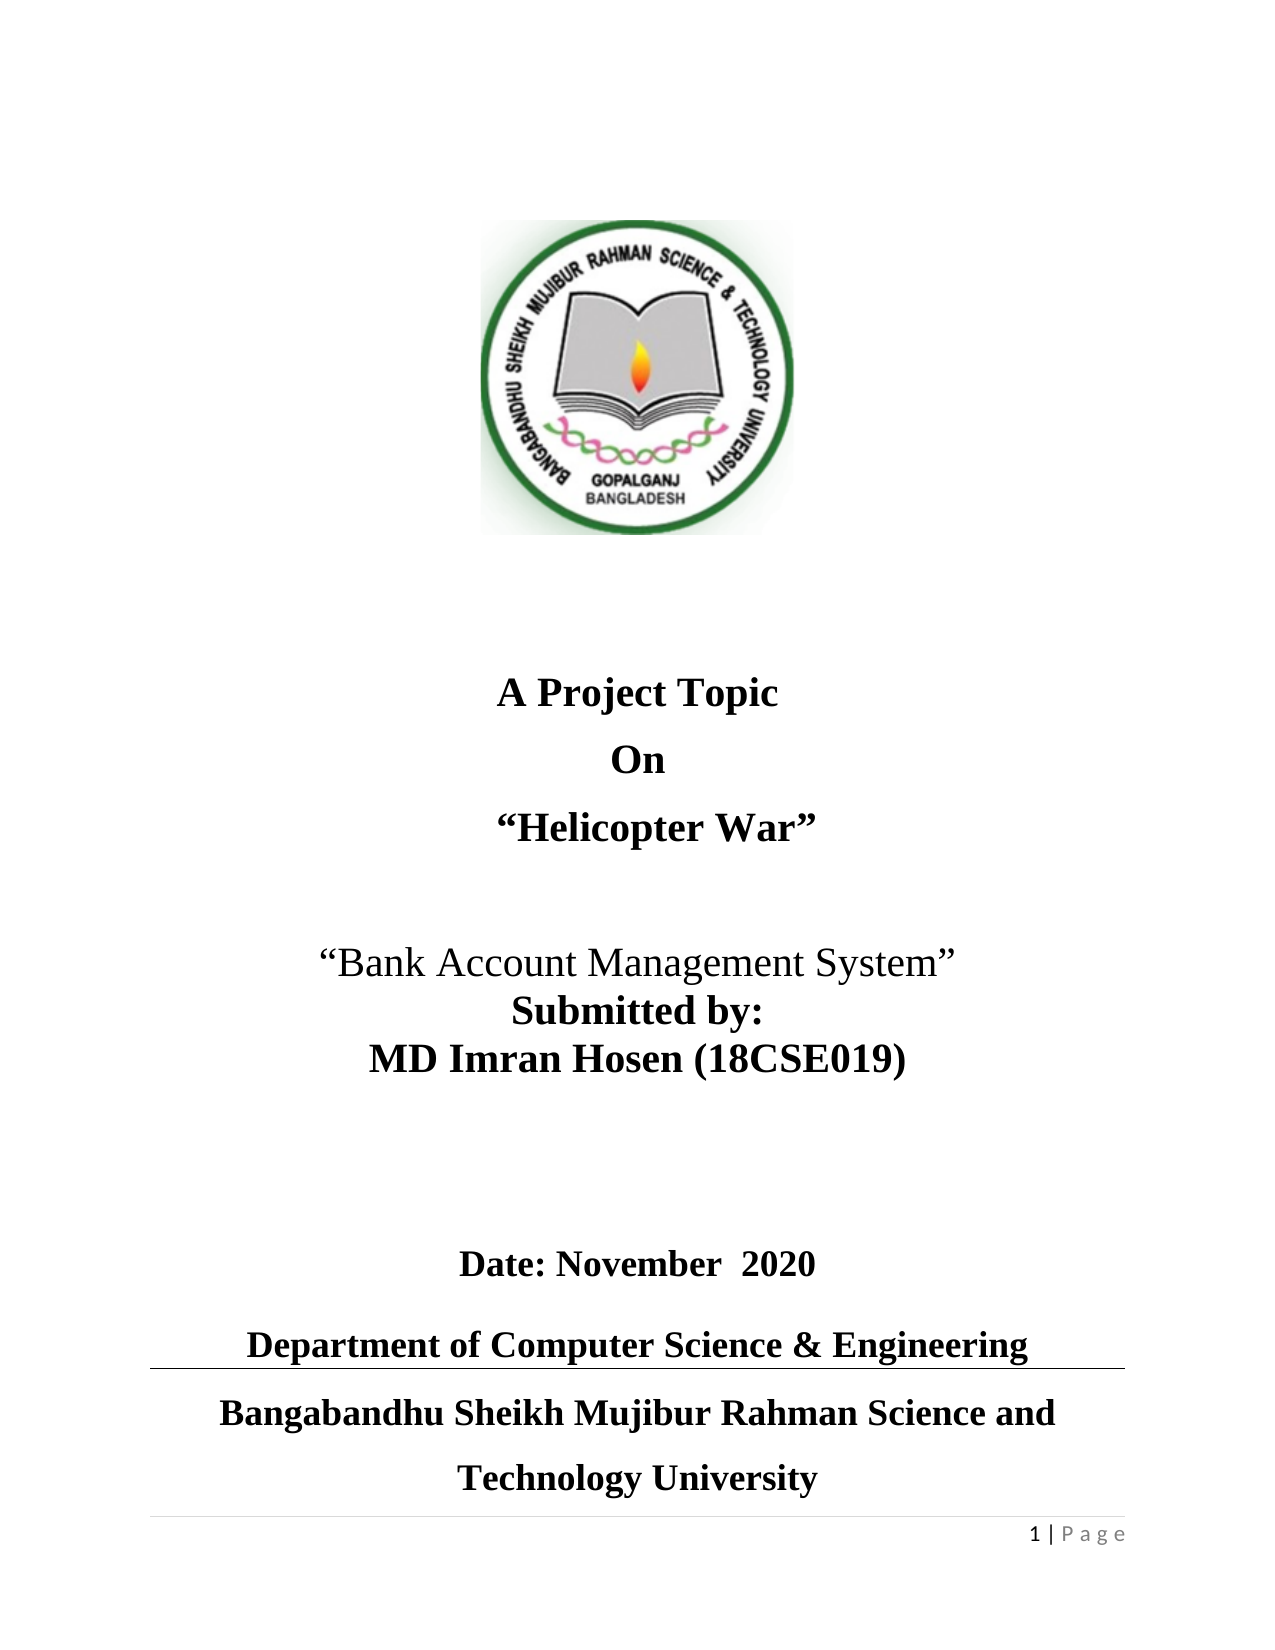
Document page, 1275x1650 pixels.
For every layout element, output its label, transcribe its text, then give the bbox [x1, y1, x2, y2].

picture [480, 220, 795, 535]
text “Bank Account Management System” [150, 937, 1125, 985]
text On [150, 735, 1125, 783]
text Department of Computer Science & Engineering [150, 1323, 1125, 1368]
text Submitted by: [150, 985, 1125, 1033]
text “Helicopter War” [187, 802, 1125, 850]
text MD Imran Hosen (18CSE019) [150, 1033, 1125, 1081]
text Bangabandhu Sheikh Mujibur Rahman Science and Technology University [150, 1391, 1125, 1498]
text A Project Topic [150, 668, 1125, 716]
text Date: November 2020 [150, 1241, 1125, 1284]
